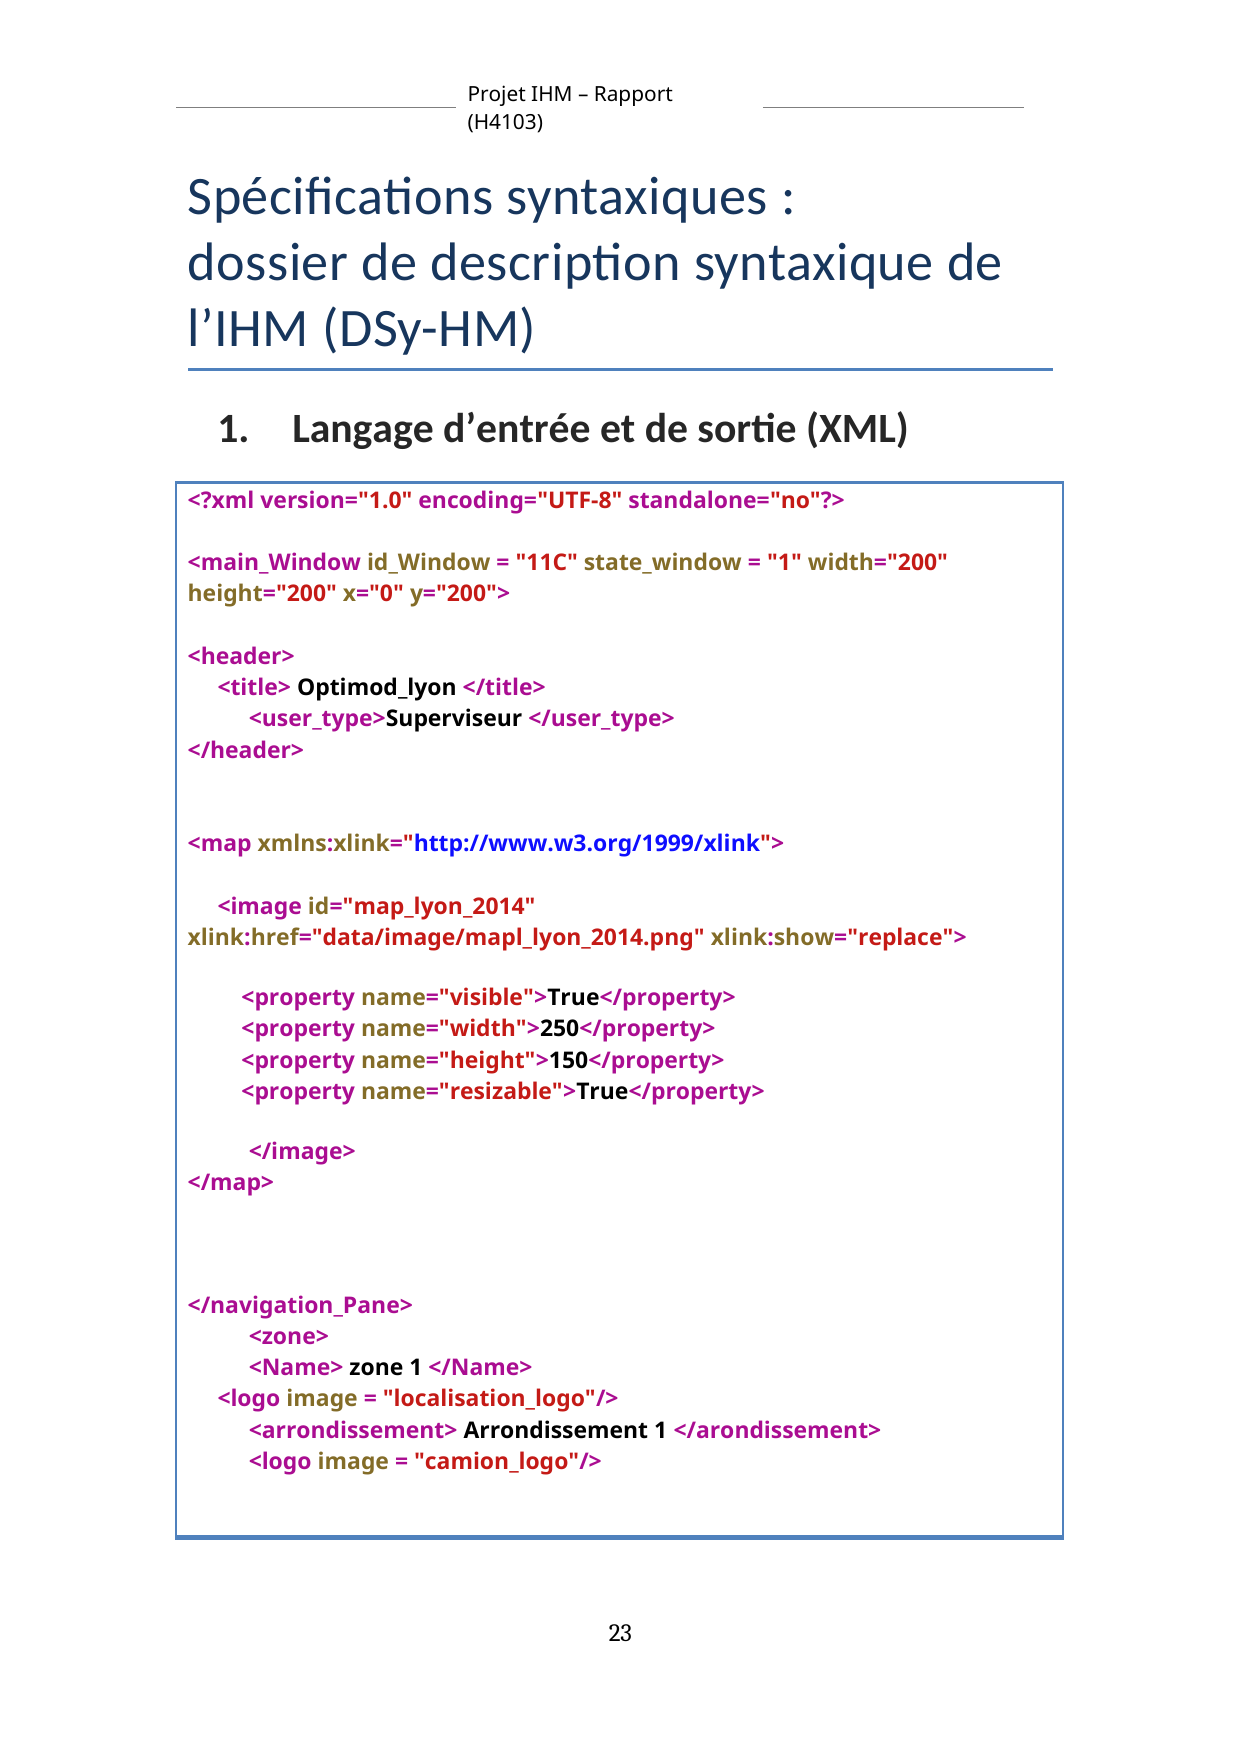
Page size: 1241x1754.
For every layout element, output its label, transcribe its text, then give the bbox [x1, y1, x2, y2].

title Spécifications syntaxiques : [187, 150, 1053, 228]
table_header <?xml version="1.0" encoding="UTF-8" standalone="no"?> <main_Window id_Window = "11C" state_window = "1" width="200" height="200" x="0" y="200"> <header> <title> Optimod_lyon </title> <user_type>Superviseur </user_type> </header> <map xmlns:xlink="http://www.w3.org/1999/xlink"> <image id="map_lyon_2014" xlink:href="data/image/mapl_lyon_2014.png" xlink:show="replace"> <property name="visible">True</property> <property name="width">250</property> <property name="height">150</property> <property name="resizable">True</property> </image> </map> </navigation_Pane> <zone> <Name> zone 1 </Name> <logo image = "localisation_logo"/> <arrondissement> Arrondissement 1 </arondissement> <logo image = "camion_logo"/> [177, 484, 1062, 1535]
subtitle Langage d’entrée et de sortie (XML) [217, 402, 1053, 453]
title dossier de description syntaxique de l’IHM (DSy-HM) [187, 228, 1053, 371]
